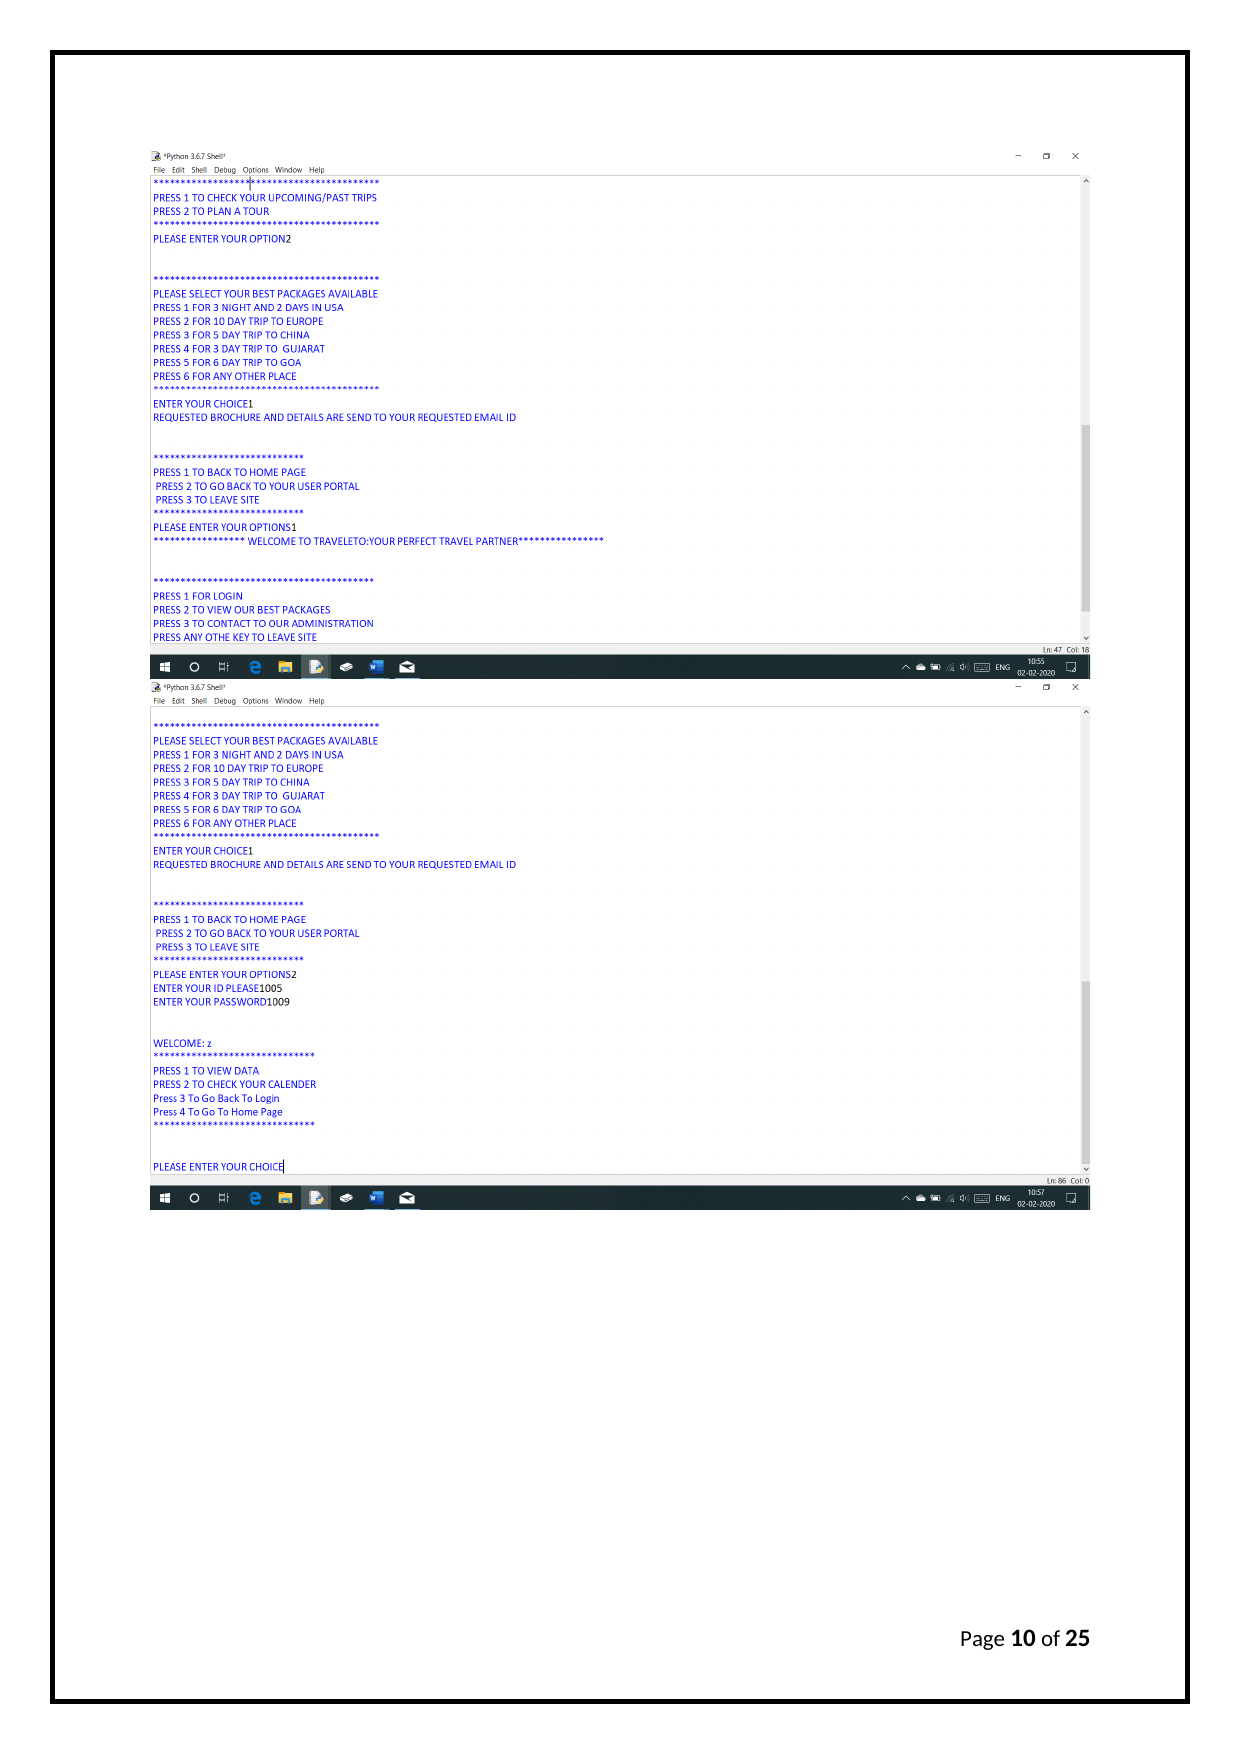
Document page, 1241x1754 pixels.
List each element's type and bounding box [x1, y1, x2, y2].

picture [150, 150, 1091, 679]
picture [150, 681, 1091, 1210]
